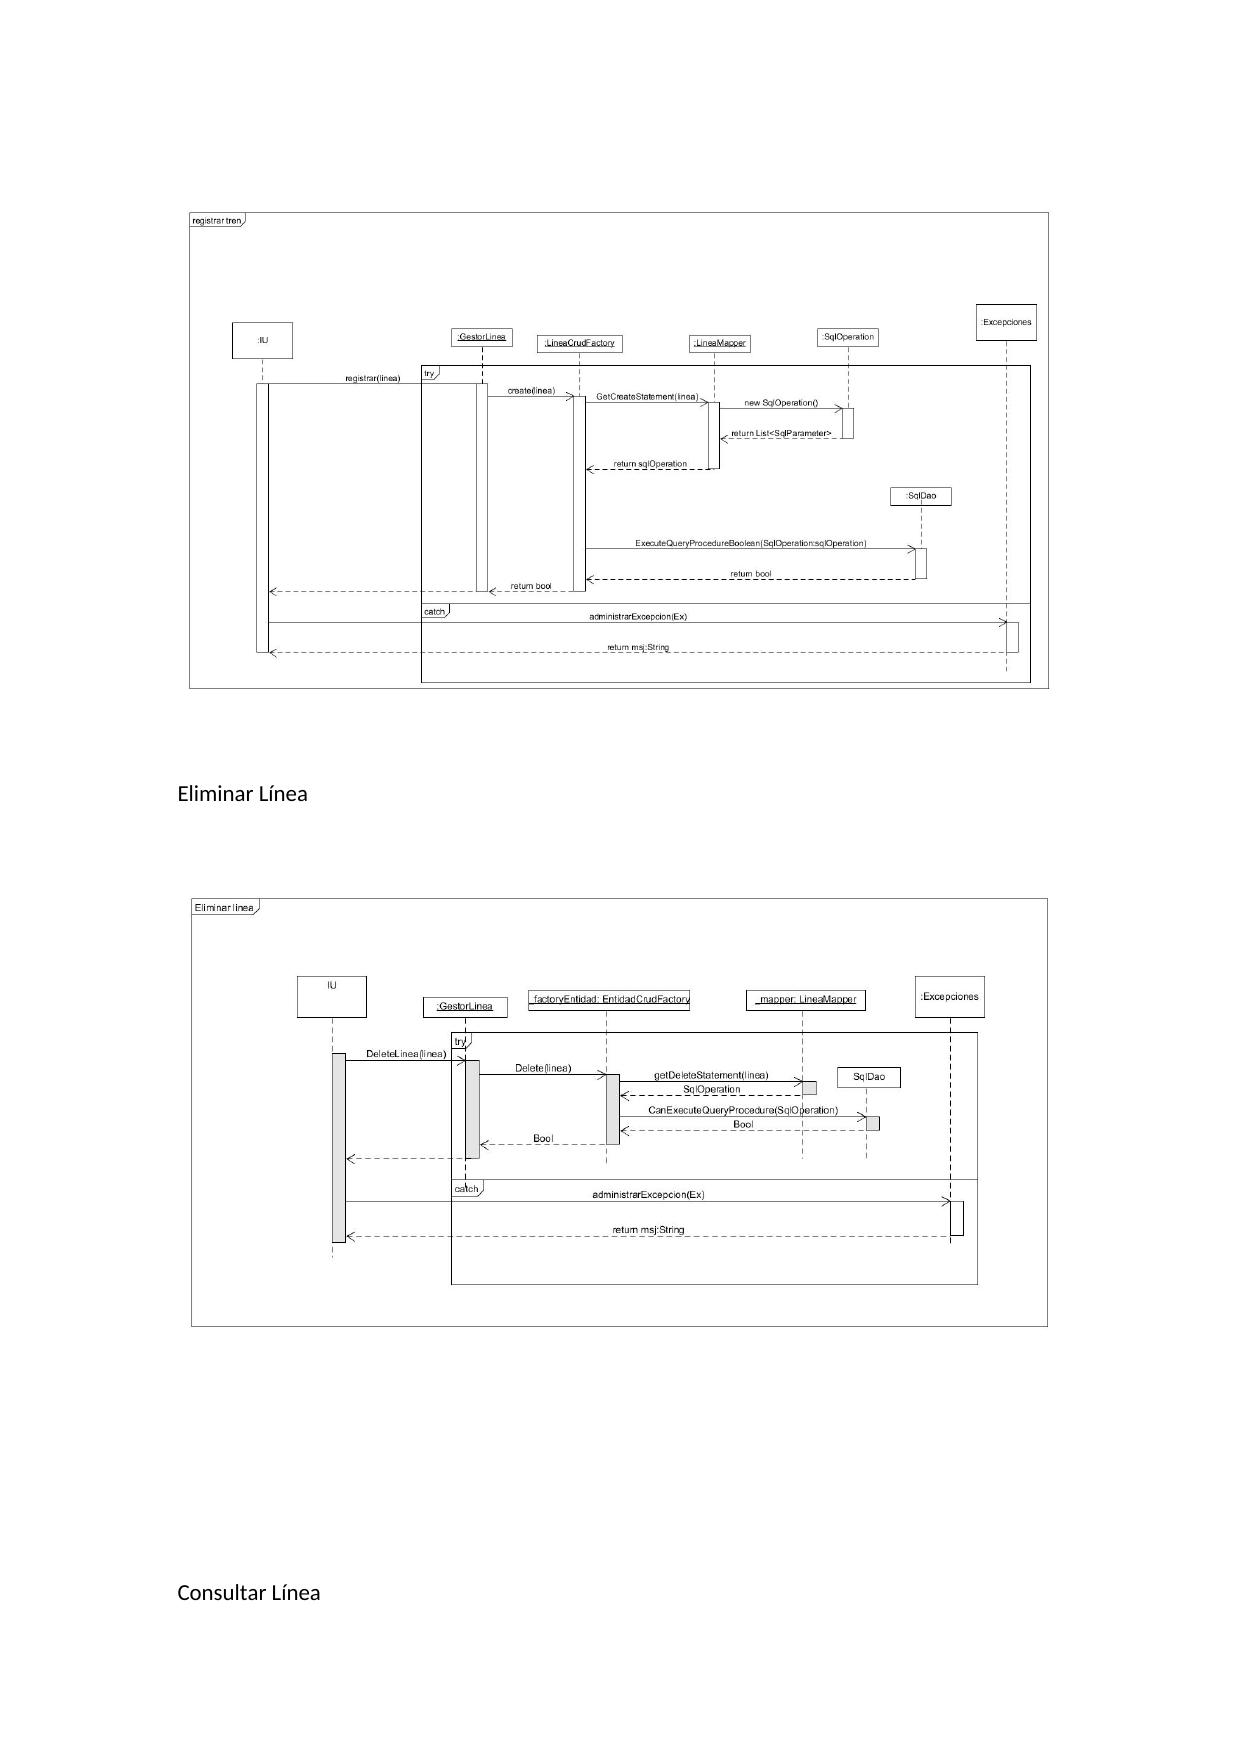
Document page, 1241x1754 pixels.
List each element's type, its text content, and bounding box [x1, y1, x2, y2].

picture [177, 200, 1061, 701]
text Eliminar Línea [177, 779, 1063, 807]
picture [177, 884, 1062, 1341]
text Consultar Línea [177, 1578, 1063, 1606]
